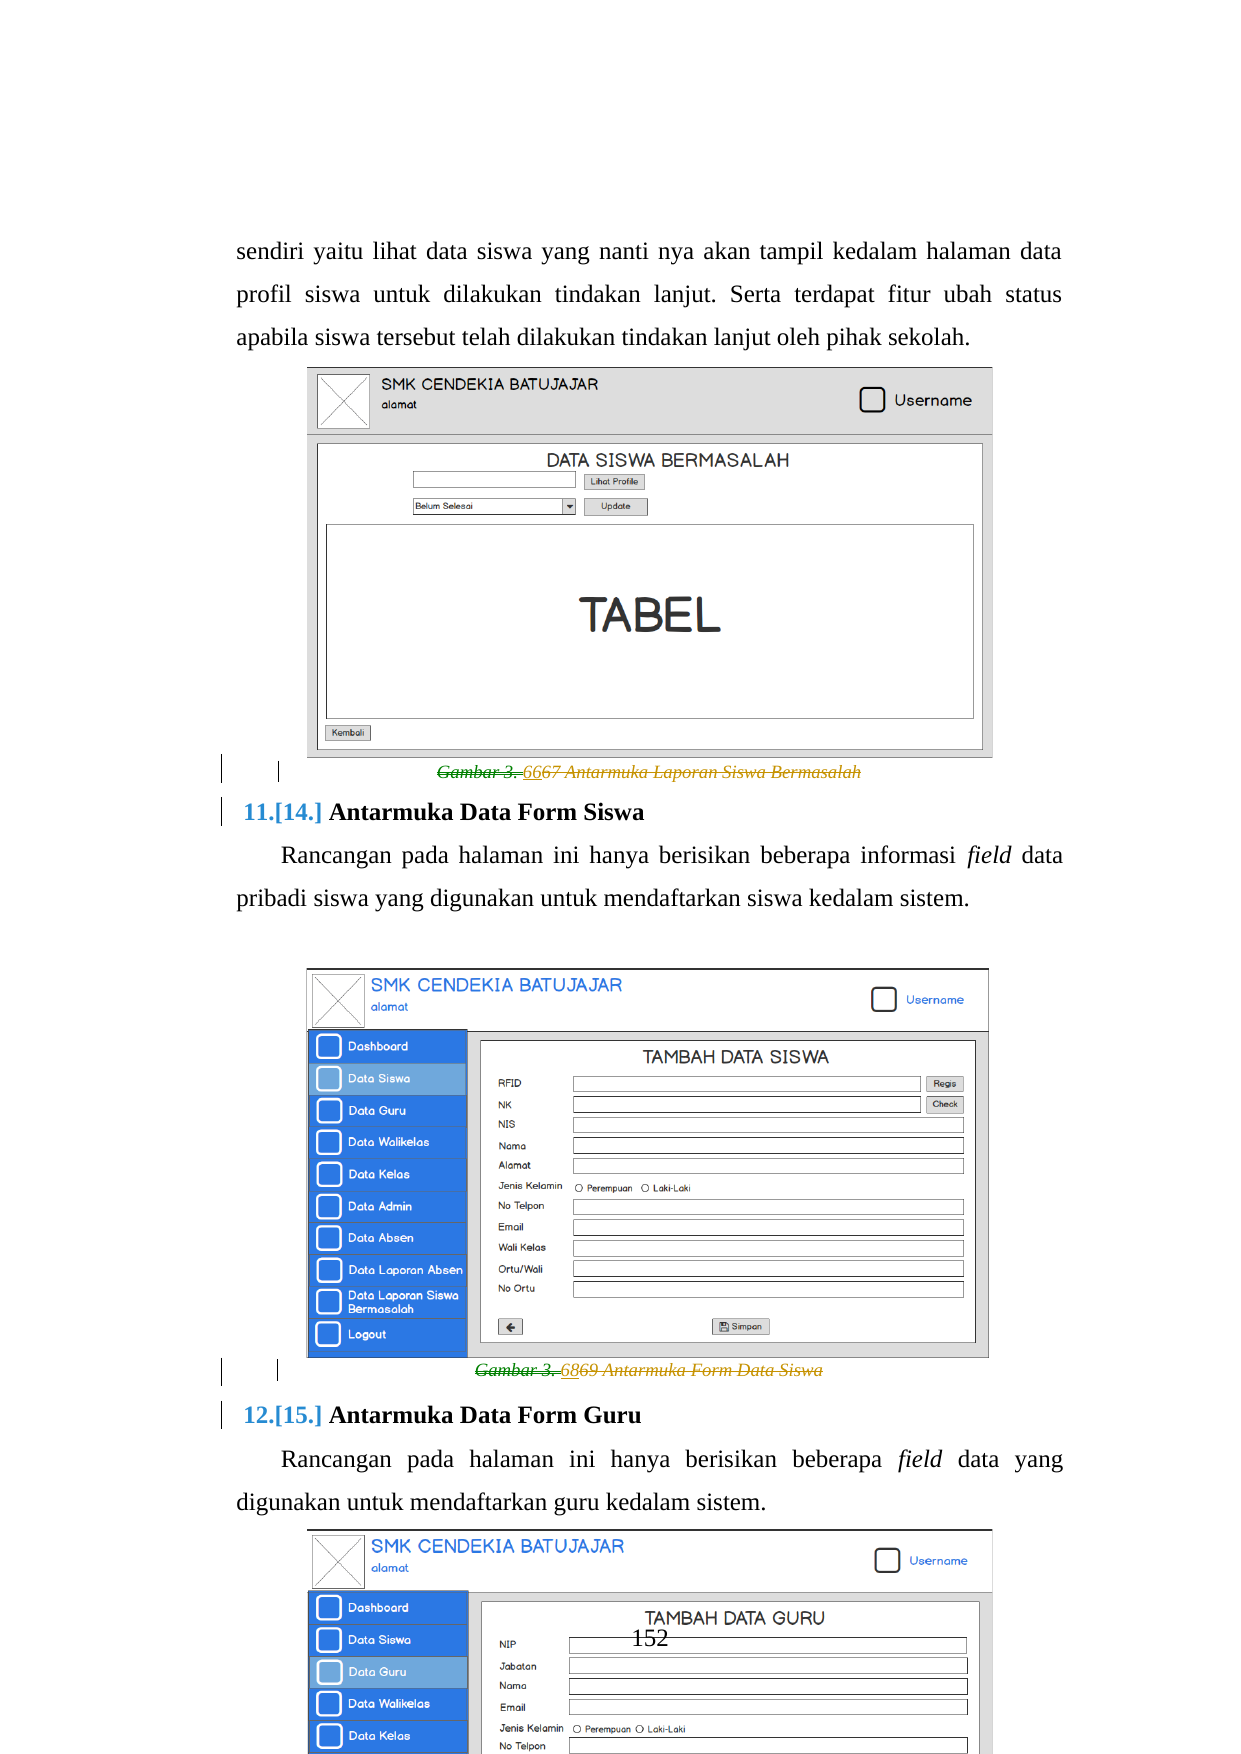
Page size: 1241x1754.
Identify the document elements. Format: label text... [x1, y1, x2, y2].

list Rancangan pada halaman ini hanya berisikan beberapa informasi field data pribadi siswa yang digunakan untuk mendaftarkan siswa kedalam sistem. [236, 840, 1063, 912]
picture [307, 1529, 993, 1754]
list Antarmuka Data Form Guru [243, 1401, 1063, 1429]
picture [306, 968, 989, 1358]
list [236, 236, 1063, 351]
text Rancangan pada halaman ini hanya berisikan beberapa field data yang digunakan untuk mendaftarkan guru kedalam sistem. [236, 1444, 1063, 1516]
picture [307, 367, 993, 758]
list Antarmuka Data Form Siswa [243, 797, 1063, 826]
